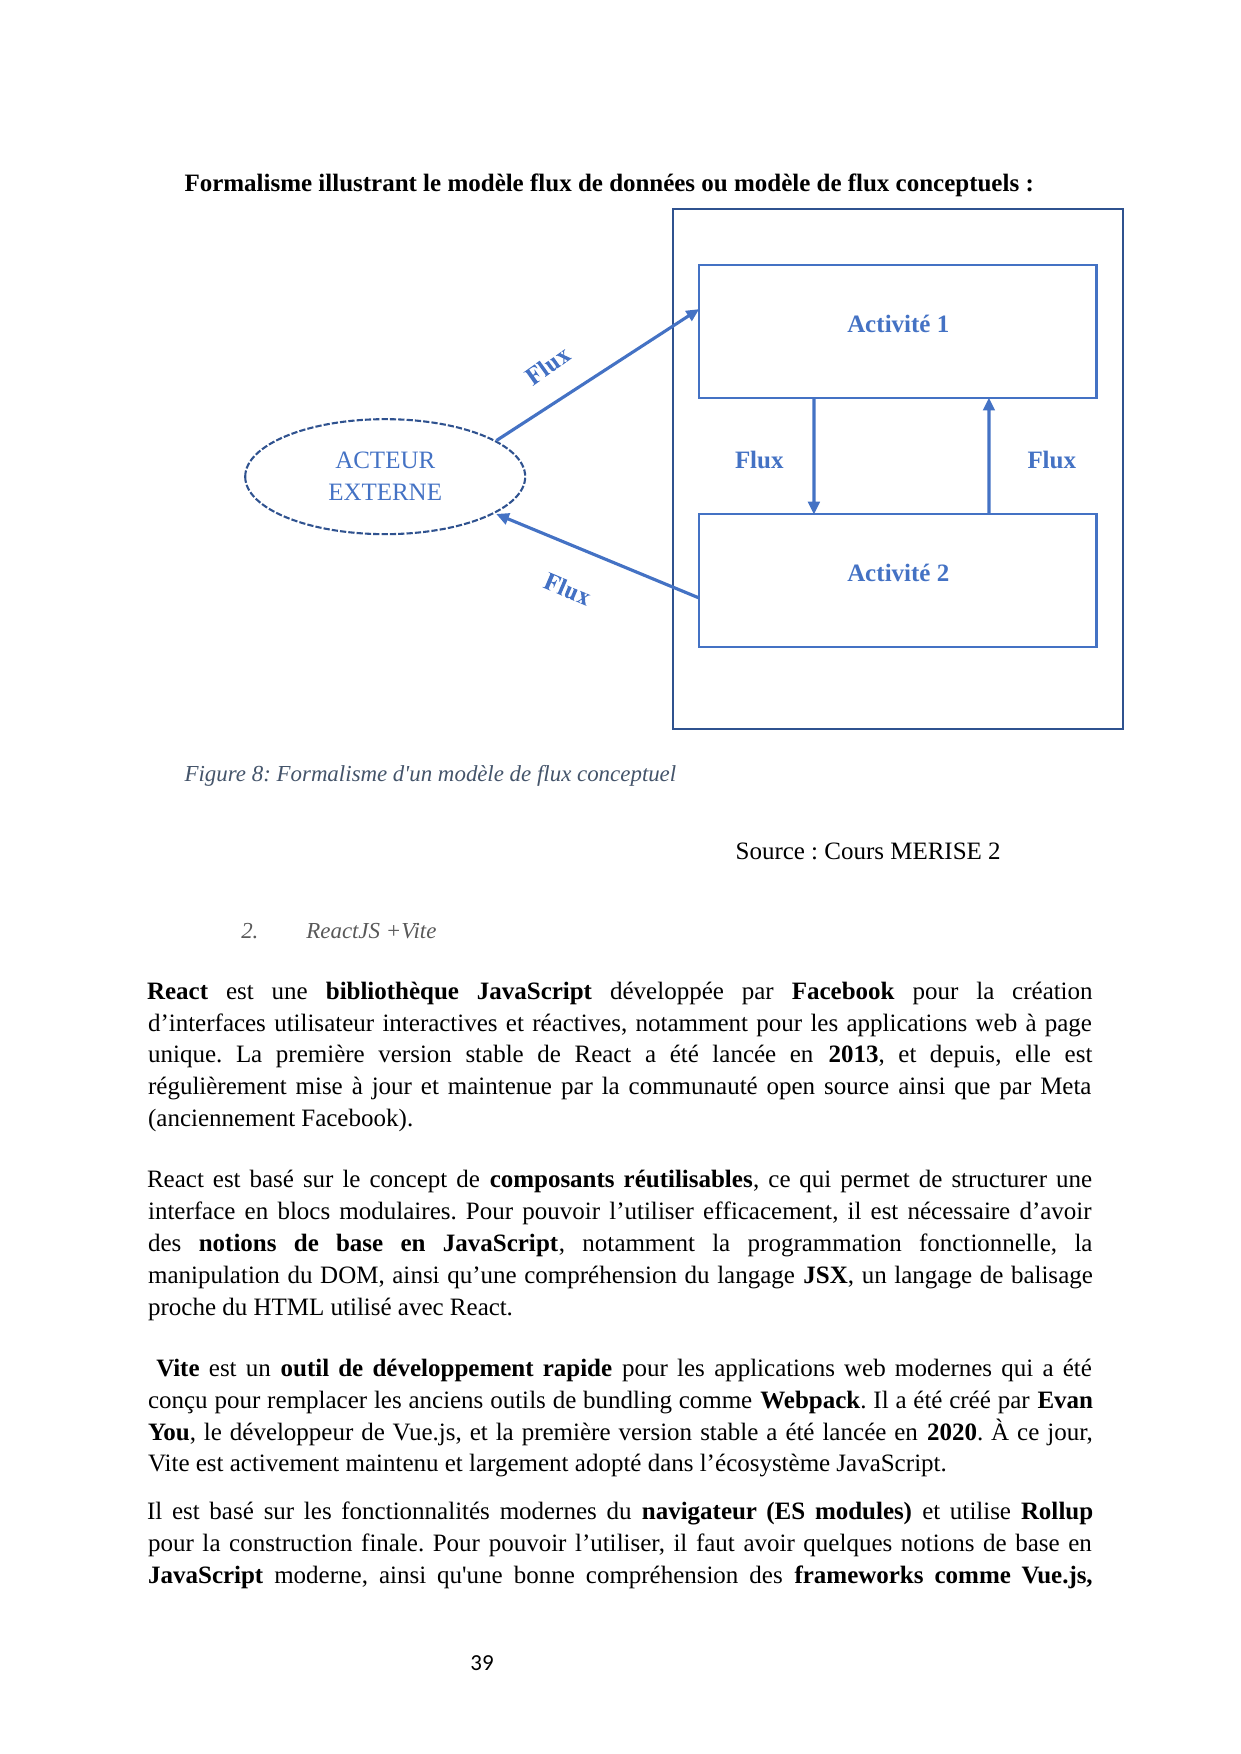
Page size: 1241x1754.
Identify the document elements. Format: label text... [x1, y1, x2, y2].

picture [287, 444, 484, 509]
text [147, 1496, 1093, 1589]
text Formalisme illustrant le modèle flux de données ou modèle de flux conceptuels : [184, 168, 1093, 197]
text Source : Cours MERISE 2 [220, 836, 1001, 865]
picture [507, 318, 604, 397]
text Figure 8: Formalisme d'un modèle de flux conceptuel [184, 760, 1093, 786]
picture [700, 522, 1096, 638]
picture [700, 273, 1096, 390]
subtitle 2. ReactJS +Vite [148, 917, 1093, 943]
picture [1012, 444, 1091, 476]
text React est basé sur le concept de composants réutilisables, ce qui permet de structurer une interface en blocs modulaires. Pour pouvoir l’utiliser efficacement, il est nécessaire d’avoir des notions de base en JavaScript, notamment la programmation fonctionnelle, la manipulation du DOM, ainsi qu’une compréhension du langage JSX, un langage de balisage proche du HTML utilisé avec React. [147, 1164, 1093, 1321]
text React est une bibliothèque JavaScript développée par Facebook pour la création d’interfaces utilisateur interactives et réactives, notamment pour les applications web à page unique. La première version stable de React a été lancée en 2013, et depuis, elle est régulièrement mise à jour et maintenue par la communauté open source ainsi que par Meta (anciennement Facebook). [147, 976, 1093, 1132]
text Vite est un outil de développement rapide pour les applications web modernes qui a été conçu pour remplacer les anciens outils de bundling comme Webpack. Il a été créé par Evan You, le développeur de Vue.js, et la première version stable a été lancée en 2020. À ce jour, Vite est activement maintenu et largement adopté dans l’écosystème JavaScript. [147, 1353, 1093, 1477]
picture [719, 444, 799, 476]
picture [523, 560, 613, 625]
